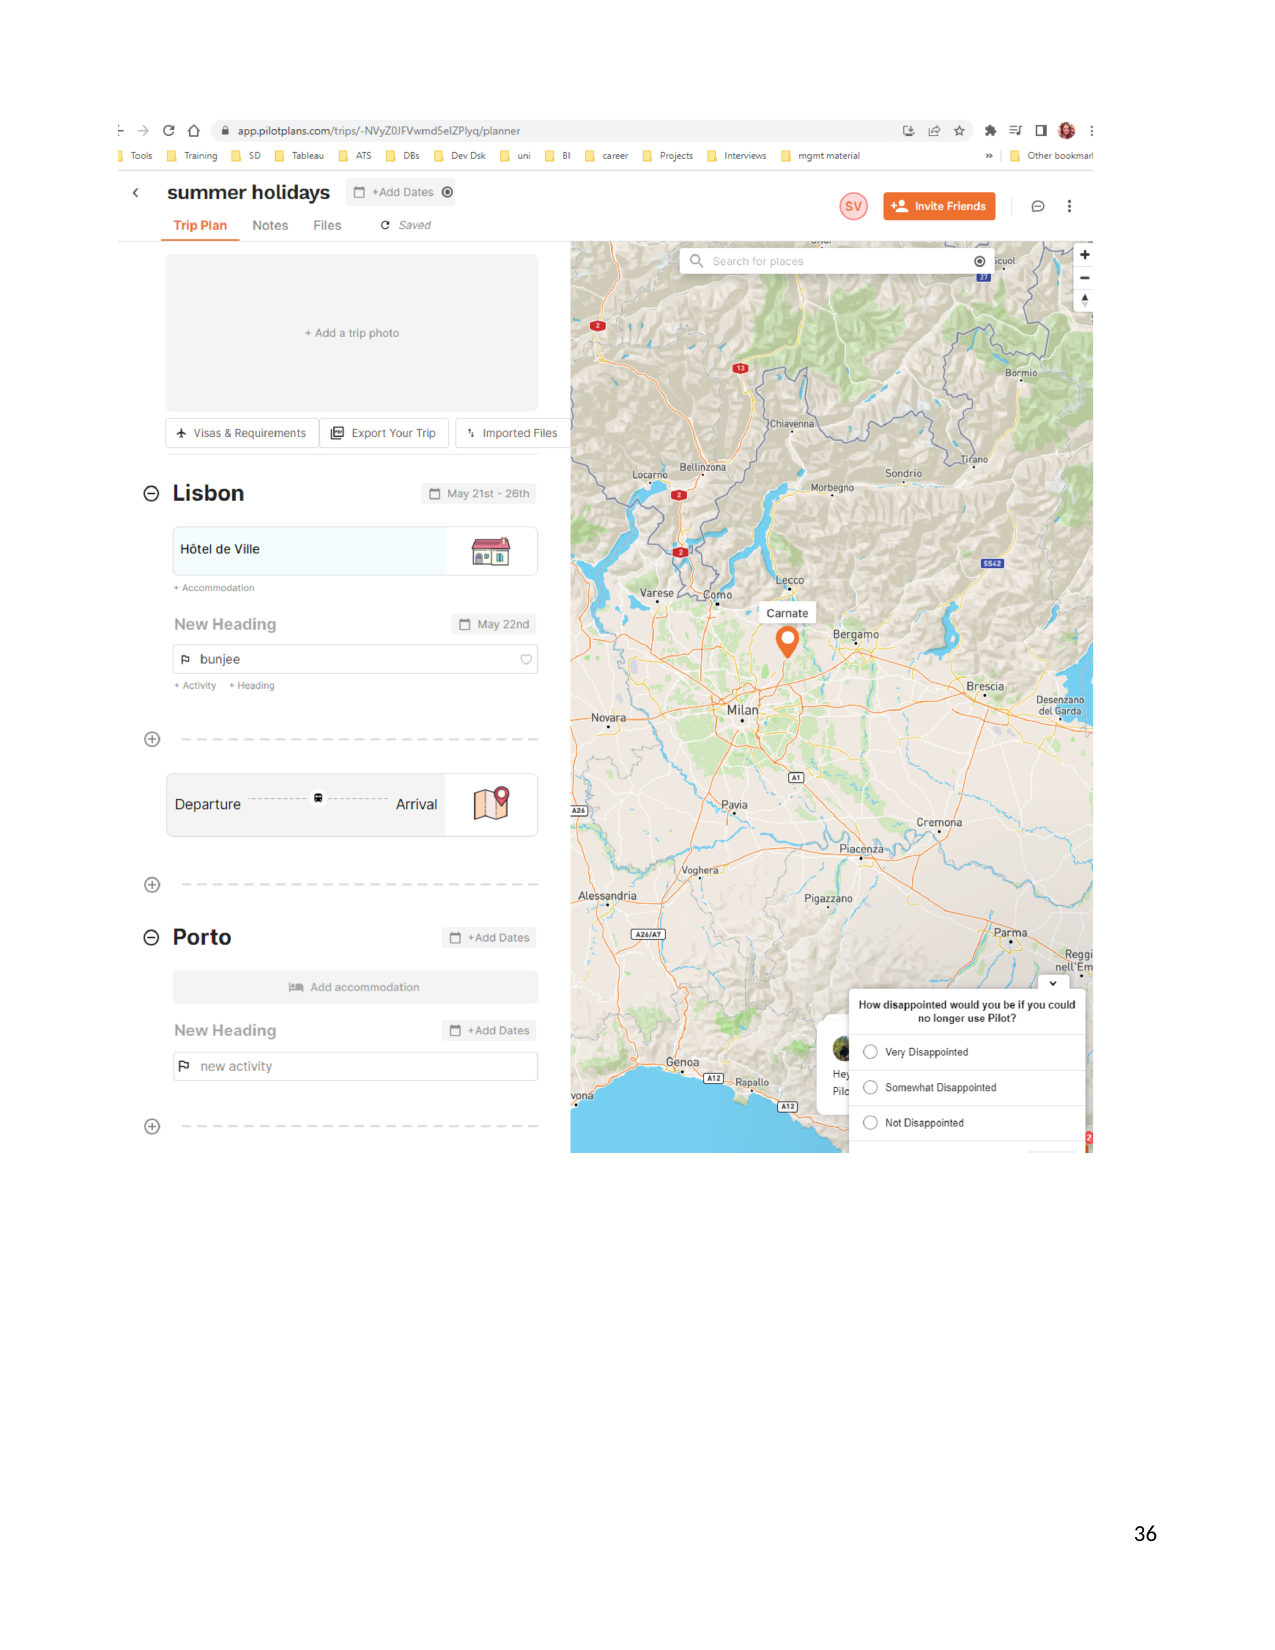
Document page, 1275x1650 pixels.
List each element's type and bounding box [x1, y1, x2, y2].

picture [118, 118, 1094, 1153]
